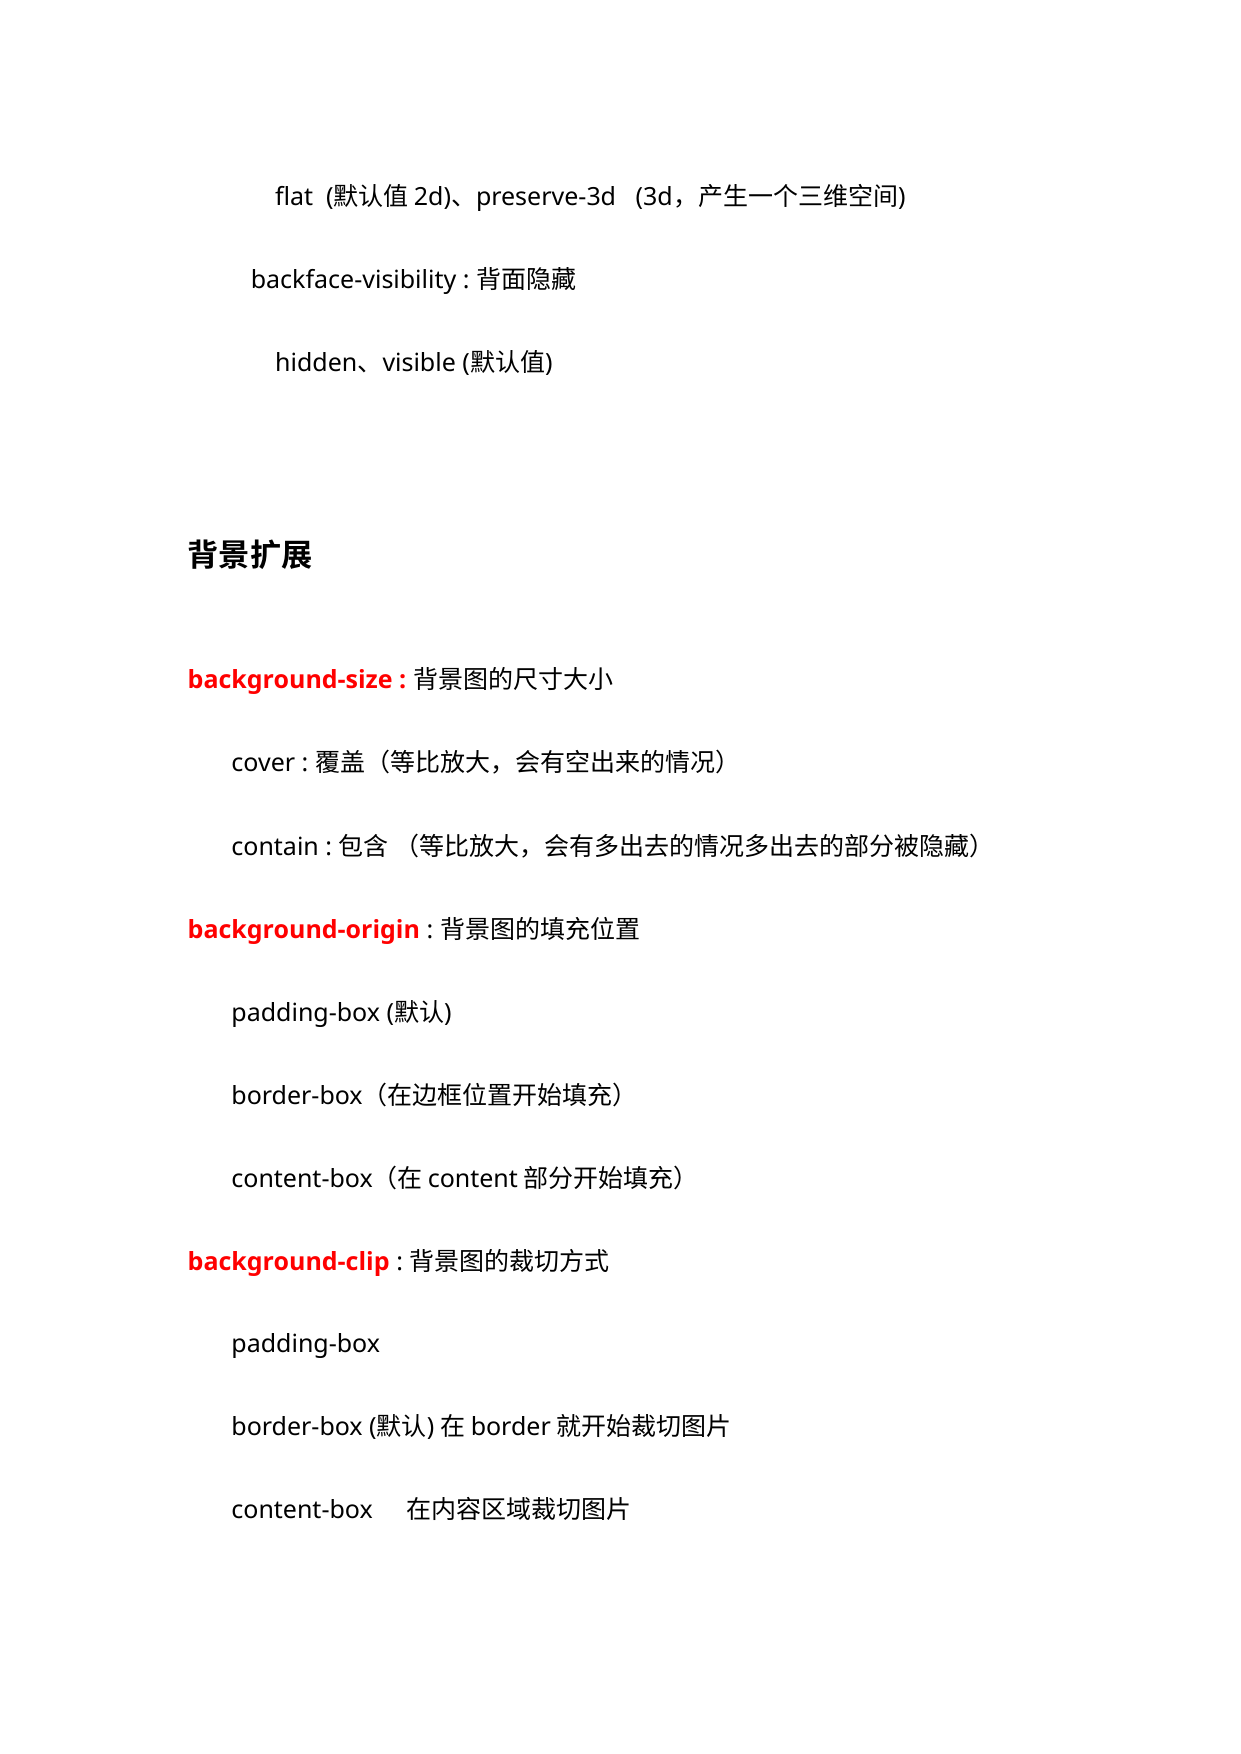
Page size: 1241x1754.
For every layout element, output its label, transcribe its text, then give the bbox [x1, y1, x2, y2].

text cover : 覆盖（等比放大，会有空出来的情况） [187, 728, 1053, 793]
subtitle 背景扩展 [187, 520, 1053, 585]
text padding-box [187, 1310, 1053, 1375]
text flat (默认值2d)、preserve-3d (3d，产生一个三维空间) [187, 162, 1053, 227]
text content-box 在内容区域裁切图片 [187, 1476, 1053, 1541]
text background-clip : 背景图的裁切方式 [187, 1227, 1053, 1292]
text border-box (默认) 在border就开始裁切图片 [187, 1392, 1053, 1457]
text hidden、visible (默认值) [187, 328, 1053, 393]
text backface-visibility : 背面隐藏 [187, 245, 1053, 310]
text contain : 包含 （等比放大，会有多出去的情况多出去的部分被隐藏） [187, 812, 1053, 877]
text content-box（在content部分开始填充） [187, 1144, 1053, 1209]
text border-box（在边框位置开始填充） [187, 1061, 1053, 1126]
text background-size : 背景图的尺寸大小 [187, 645, 1053, 710]
text background-origin : 背景图的填充位置 [187, 895, 1053, 960]
text padding-box (默认) [187, 978, 1053, 1043]
